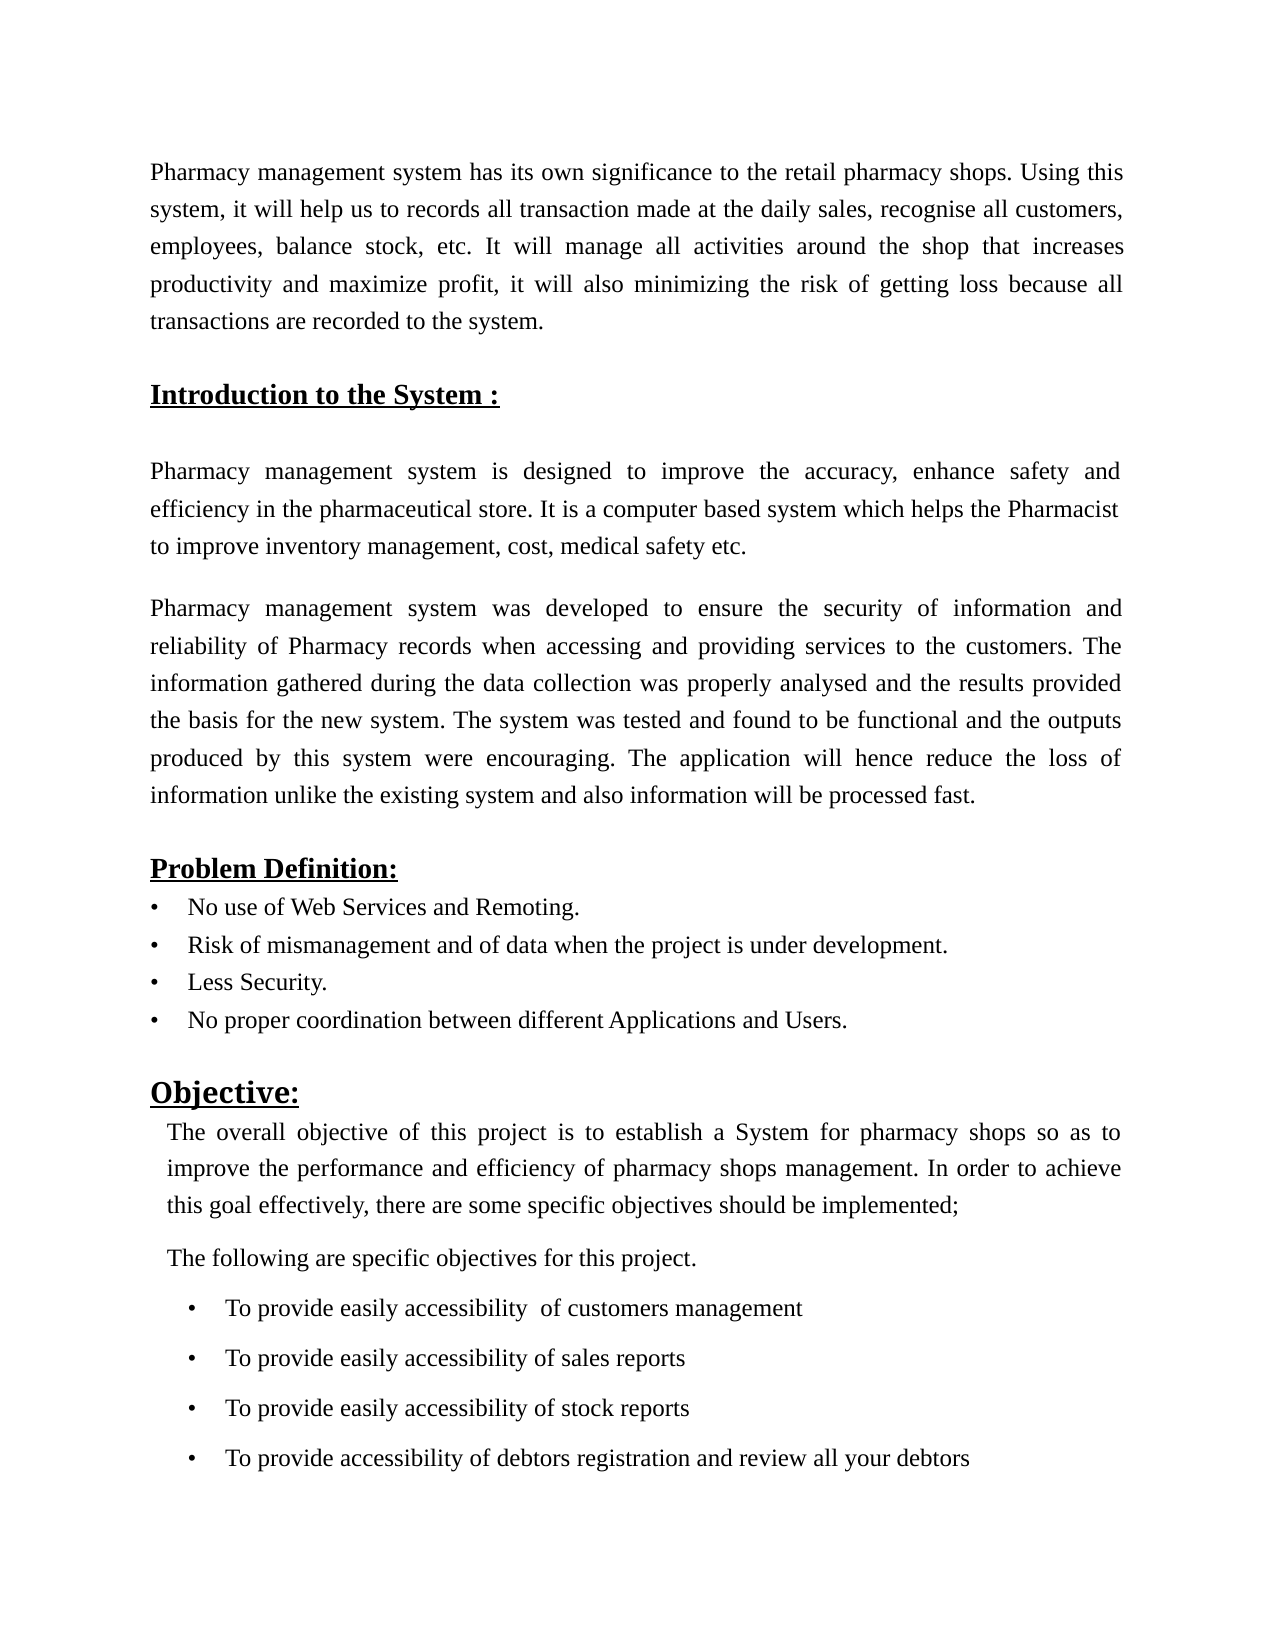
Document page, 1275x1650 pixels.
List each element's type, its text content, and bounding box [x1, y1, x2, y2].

text The following are specific objectives for this project. [167, 1246, 1125, 1271]
list No proper coordination between different Applications and Users. [150, 998, 1125, 1036]
text Introduction to the System : [150, 374, 1056, 412]
list Less Security. [150, 961, 1125, 998]
text The overall objective of this project is to establish a System for pharmacy shops so as to improve the performance and efficiency of pharmacy shops management. In order to achieve this goal effectively, there are some specific objectives should be implemented; [167, 1111, 1123, 1221]
text Pharmacy management system was developed to ensure the security of information and reliability of Pharmacy records when accessing and providing services to the customers. The information gathered during the data collection was properly analysed and the results provided the basis for the new system. The system was tested and found to be functional and the outputs produced by this system were encouraging. The application will hence reduce the loss of information unlike the existing system and also information will be processed fast. [150, 587, 1123, 811]
text Objective: [150, 1073, 1056, 1111]
text Problem Definition: [150, 848, 1056, 886]
list To provide easily accessibility of stock reports [187, 1396, 1125, 1421]
list Risk of mismanagement and of data when the project is under development. [150, 923, 1125, 961]
list To provide easily accessibility of customers management [187, 1296, 1125, 1321]
list To provide easily accessibility of sales reports [187, 1346, 1125, 1371]
text Pharmacy management system is designed to improve the accuracy, enhance safety and efficiency in the pharmaceutical store. It is a computer based system which helps the Pharmacist to improve inventory management, cost, medical safety etc. [150, 449, 1121, 562]
list No use of Web Services and Remoting. [150, 886, 1125, 923]
list To provide accessibility of debtors registration and review all your debtors [187, 1446, 1125, 1471]
text Pharmacy management system has its own significance to the retail pharmacy shops. Using this system, it will help us to records all transaction made at the daily sales, recognise all customers, employees, balance stock, etc. It will manage all activities around the shop that increases productivity and maximize profit, it will also minimizing the risk of getting loss because all transactions are recorded to the system. [150, 150, 1125, 337]
